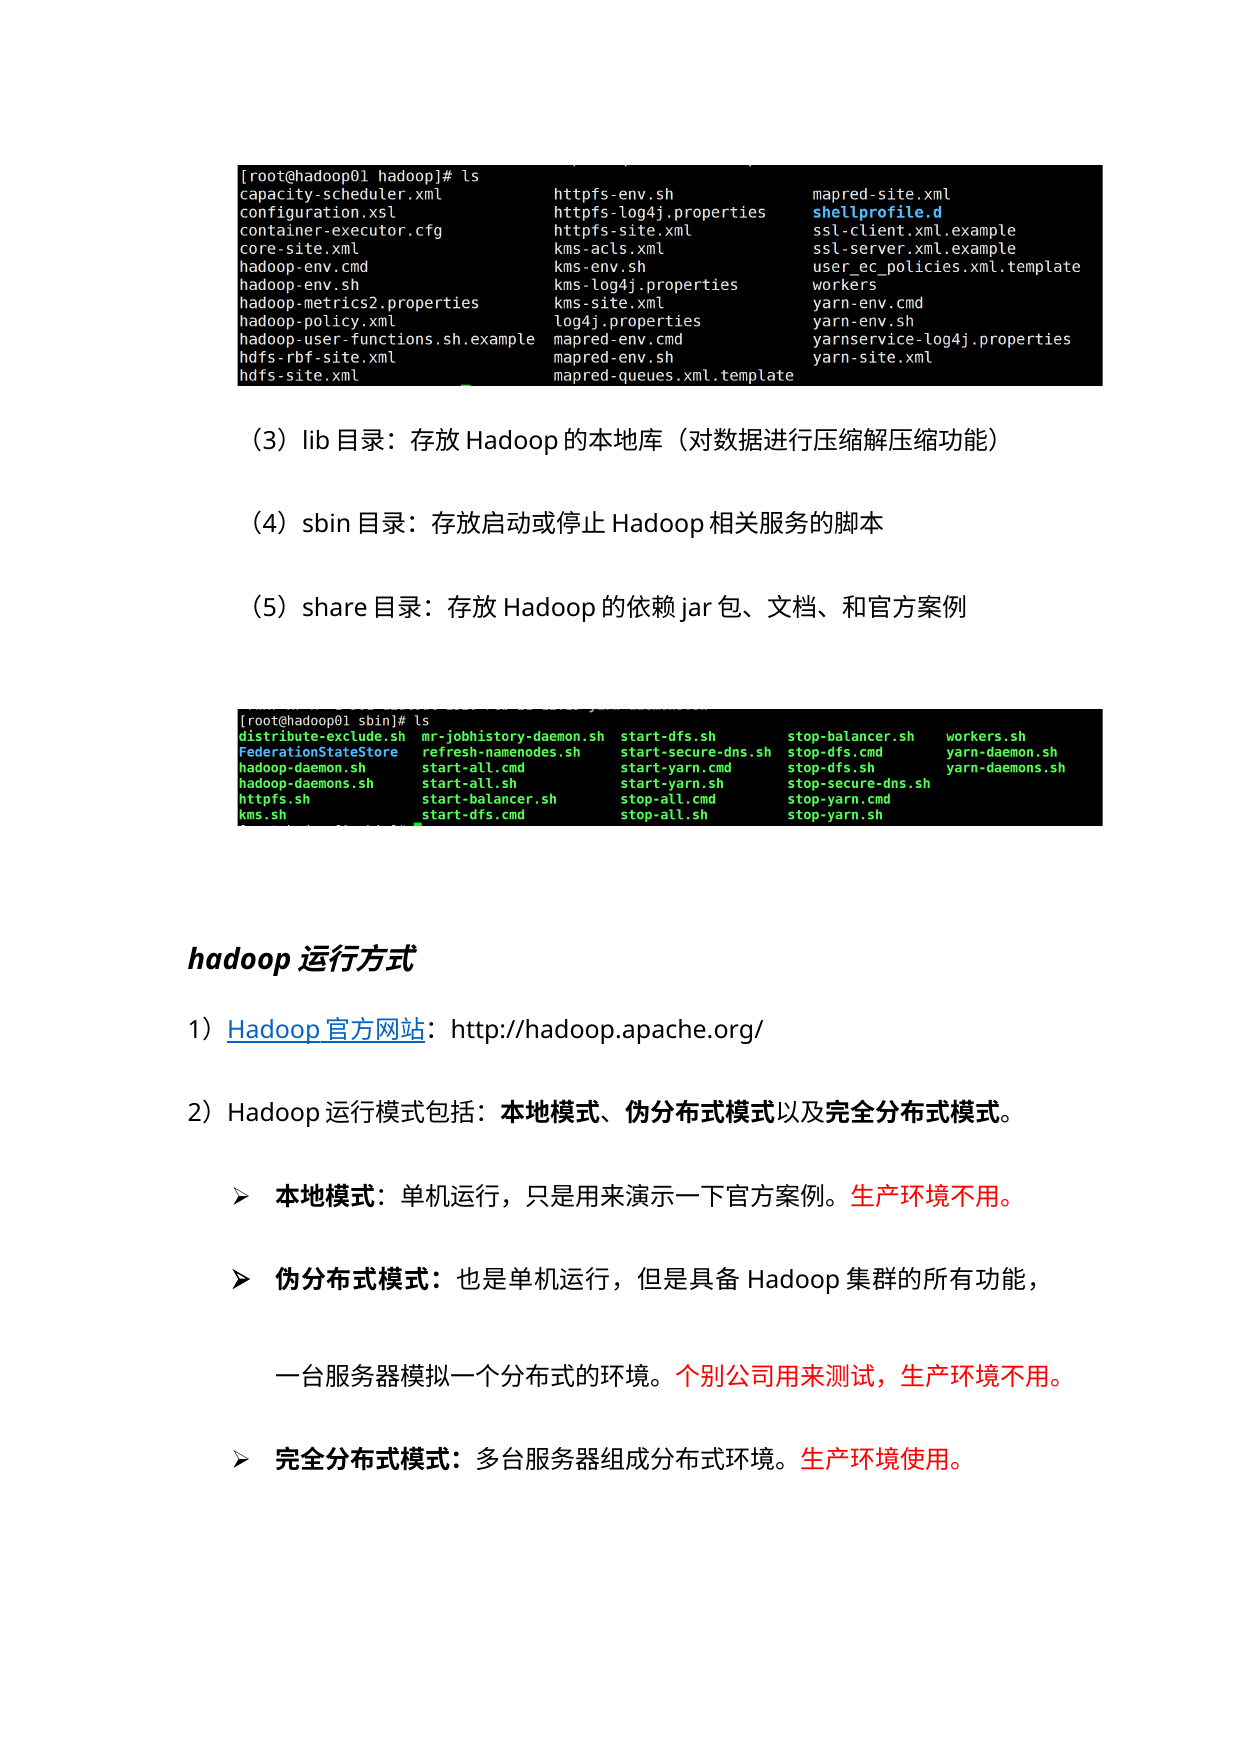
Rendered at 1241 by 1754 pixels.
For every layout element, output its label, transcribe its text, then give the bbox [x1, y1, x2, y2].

list 伪分布式模式：也是单机运行，但是具备Hadoop集群的所有功能，一台服务器模拟一个分布式的环境。个别公司用来测试，生产环境不用。 [231, 1245, 1053, 1407]
list 本地模式：单机运行，只是用来演示一下官方案例。生产环境不用。 [231, 1162, 1053, 1227]
list 完全分布式模式：多台服务器组成分布式环境。生产环境使用。 [231, 1425, 1053, 1490]
text （4）sbin目录：存放启动或停止Hadoop相关服务的脚本 [237, 489, 1053, 554]
text （3）lib目录：存放Hadoop的本地库（对数据进行压缩解压缩功能） [237, 406, 1053, 471]
picture [237, 709, 1103, 826]
text （5）share目录：存放Hadoop的依赖jar包、文档、和官方案例 [237, 573, 1053, 709]
subtitle hadoop运行方式 [187, 924, 1053, 989]
picture [237, 165, 1103, 386]
text 2）Hadoop运行模式包括：本地模式、伪分布式模式以及完全分布式模式。 [187, 1078, 1053, 1143]
text 1）Hadoop官方网站：http://hadoop.apache.org/ [187, 995, 1053, 1060]
